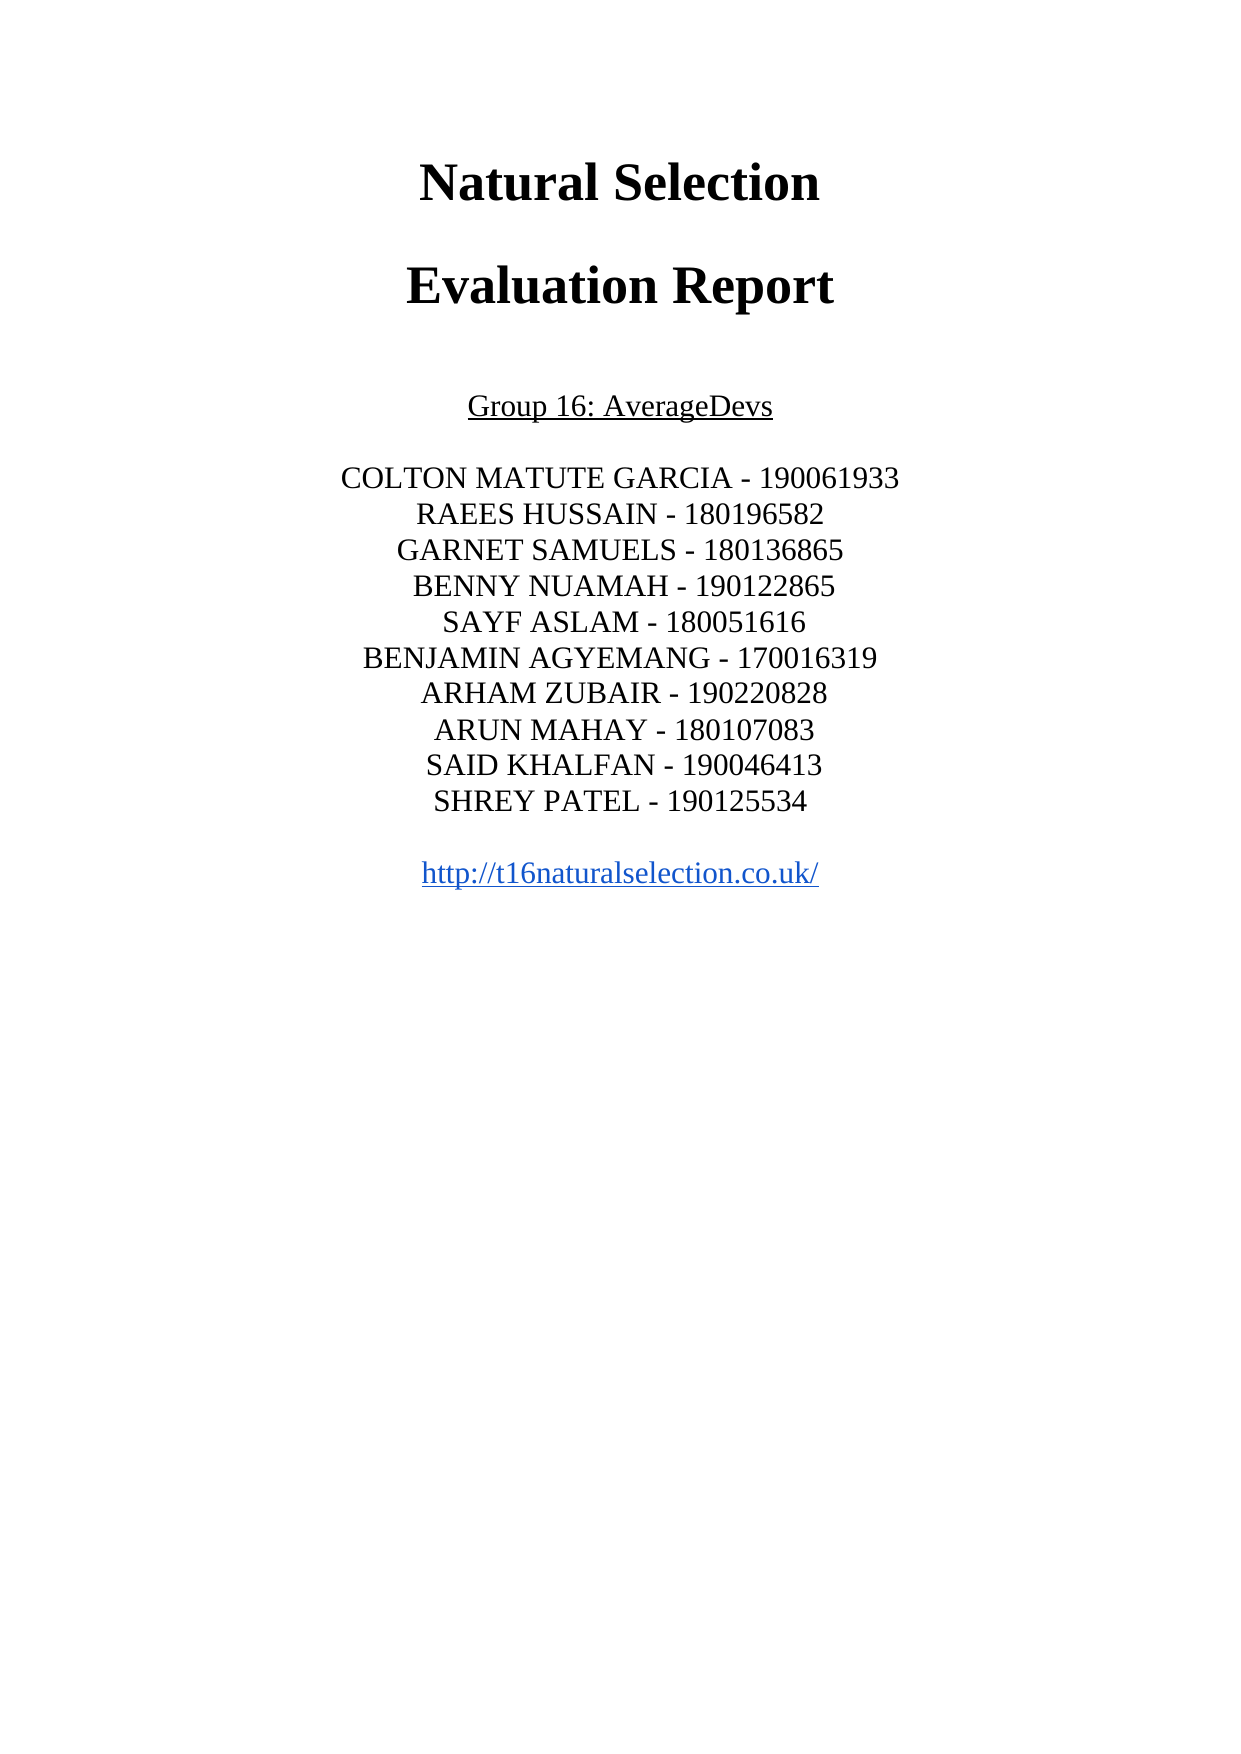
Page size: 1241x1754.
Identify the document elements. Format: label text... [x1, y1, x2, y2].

text Group 16: AverageDevs [150, 387, 1090, 423]
text SAID KHALFAN - 190046413 [150, 747, 1090, 783]
text Natural Selection [150, 150, 1090, 212]
text ARHAM ZUBAIR - 190220828 [150, 675, 1090, 711]
text GARNET SAMUELS - 180136865 [150, 531, 1090, 567]
text SAYF ASLAM - 180051616 [150, 603, 1090, 639]
text BENJAMIN AGYEMANG - 170016319 [150, 639, 1090, 675]
text http://t16naturalselection.co.uk/ [150, 854, 1090, 890]
text COLTON MATUTE GARCIA - 190061933 [150, 459, 1090, 495]
text Evaluation Report [150, 253, 1090, 315]
text ARUN MAHAY - 180107083 [150, 711, 1090, 747]
text RAEES HUSSAIN - 180196582 [150, 495, 1090, 531]
text BENNY NUAMAH - 190122865 [150, 567, 1090, 603]
text SHREY PATEL - 190125534 [150, 783, 1090, 818]
